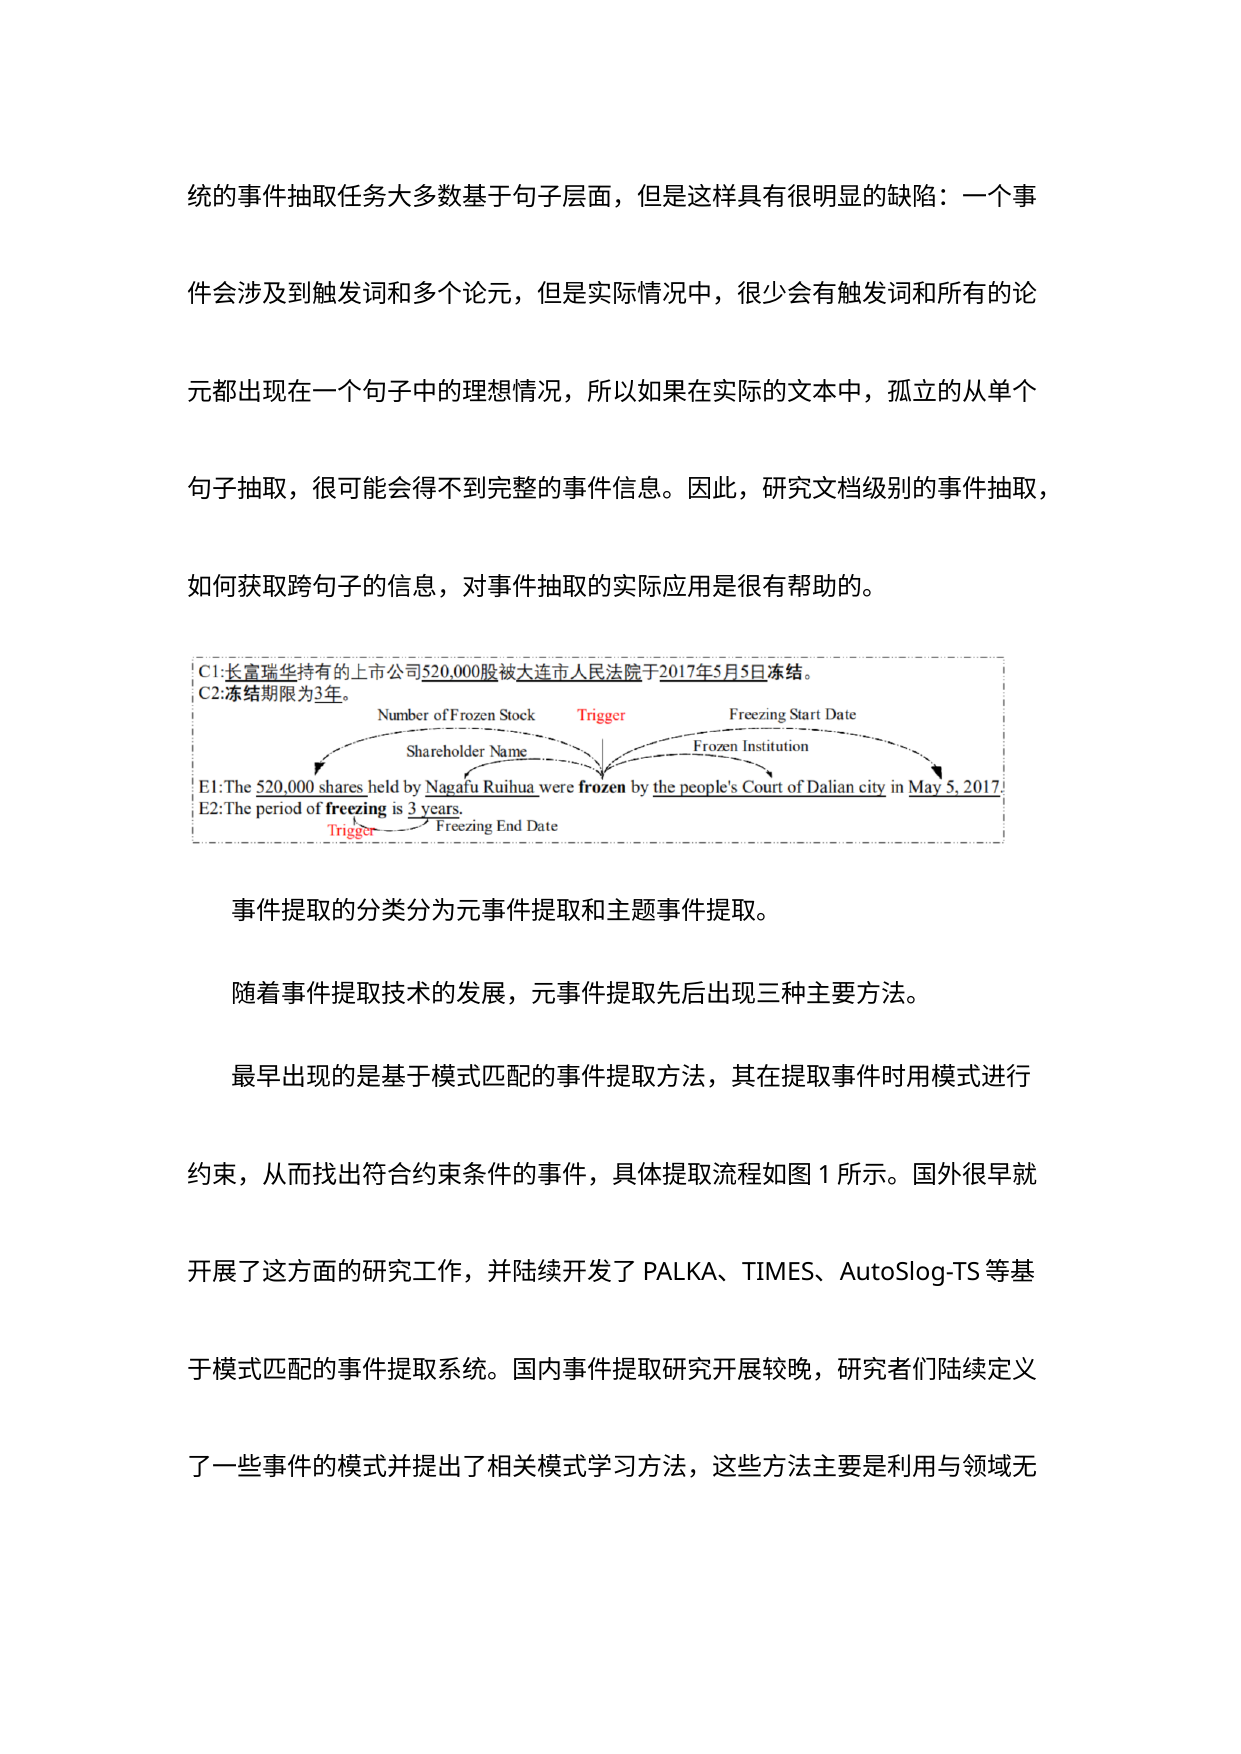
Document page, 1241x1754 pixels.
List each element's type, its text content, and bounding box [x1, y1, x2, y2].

text 随着事件提取技术的发展，元事件提取先后出现三种主要方法。 [187, 959, 1053, 1024]
text 事件提取的分类分为元事件提取和主题事件提取。 [187, 876, 1053, 941]
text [187, 1042, 1053, 1497]
picture [187, 651, 1008, 847]
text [187, 162, 1053, 617]
